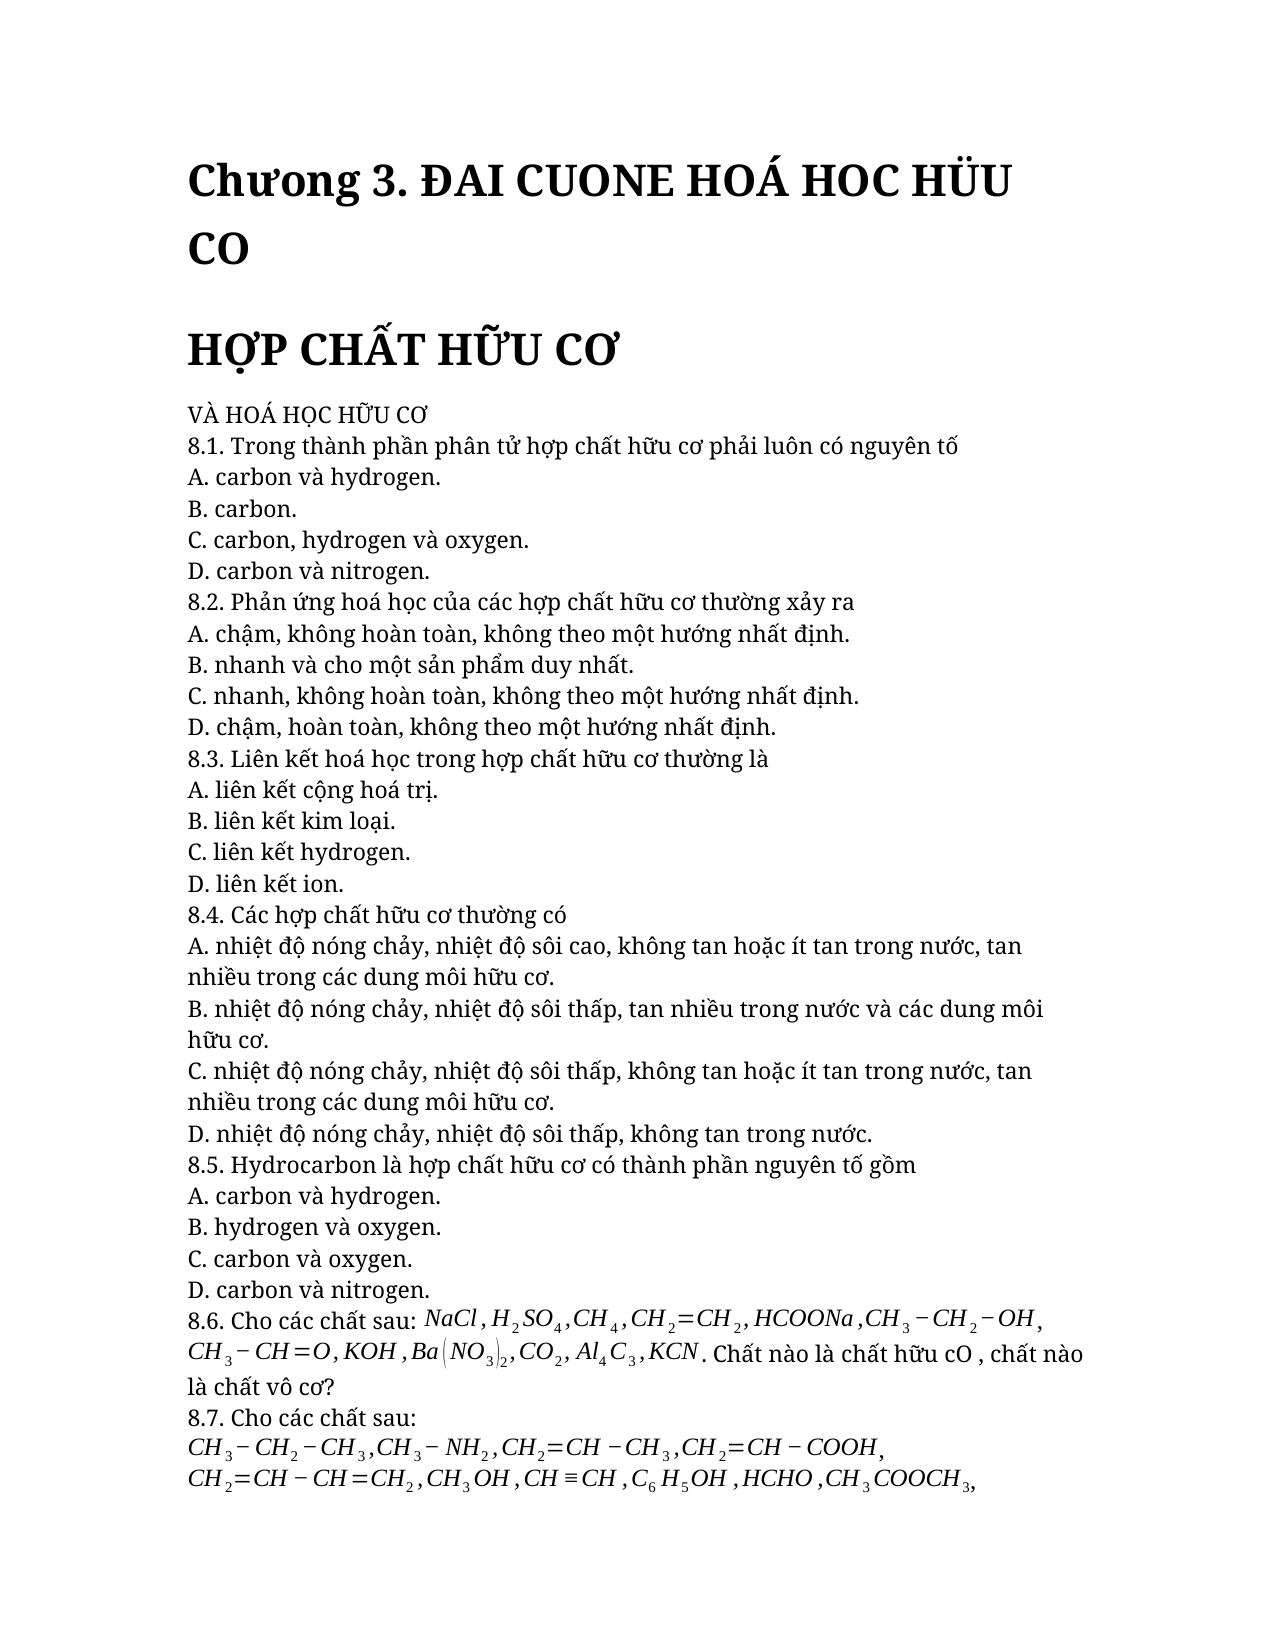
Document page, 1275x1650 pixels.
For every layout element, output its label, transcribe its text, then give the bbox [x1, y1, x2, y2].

text Chưong 3. ĐAI CUONE HOÁ HOC HÜU CO [187, 150, 1087, 277]
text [187, 399, 1087, 1496]
text HỢP CHẤT HỮU CƠ [187, 319, 1087, 378]
